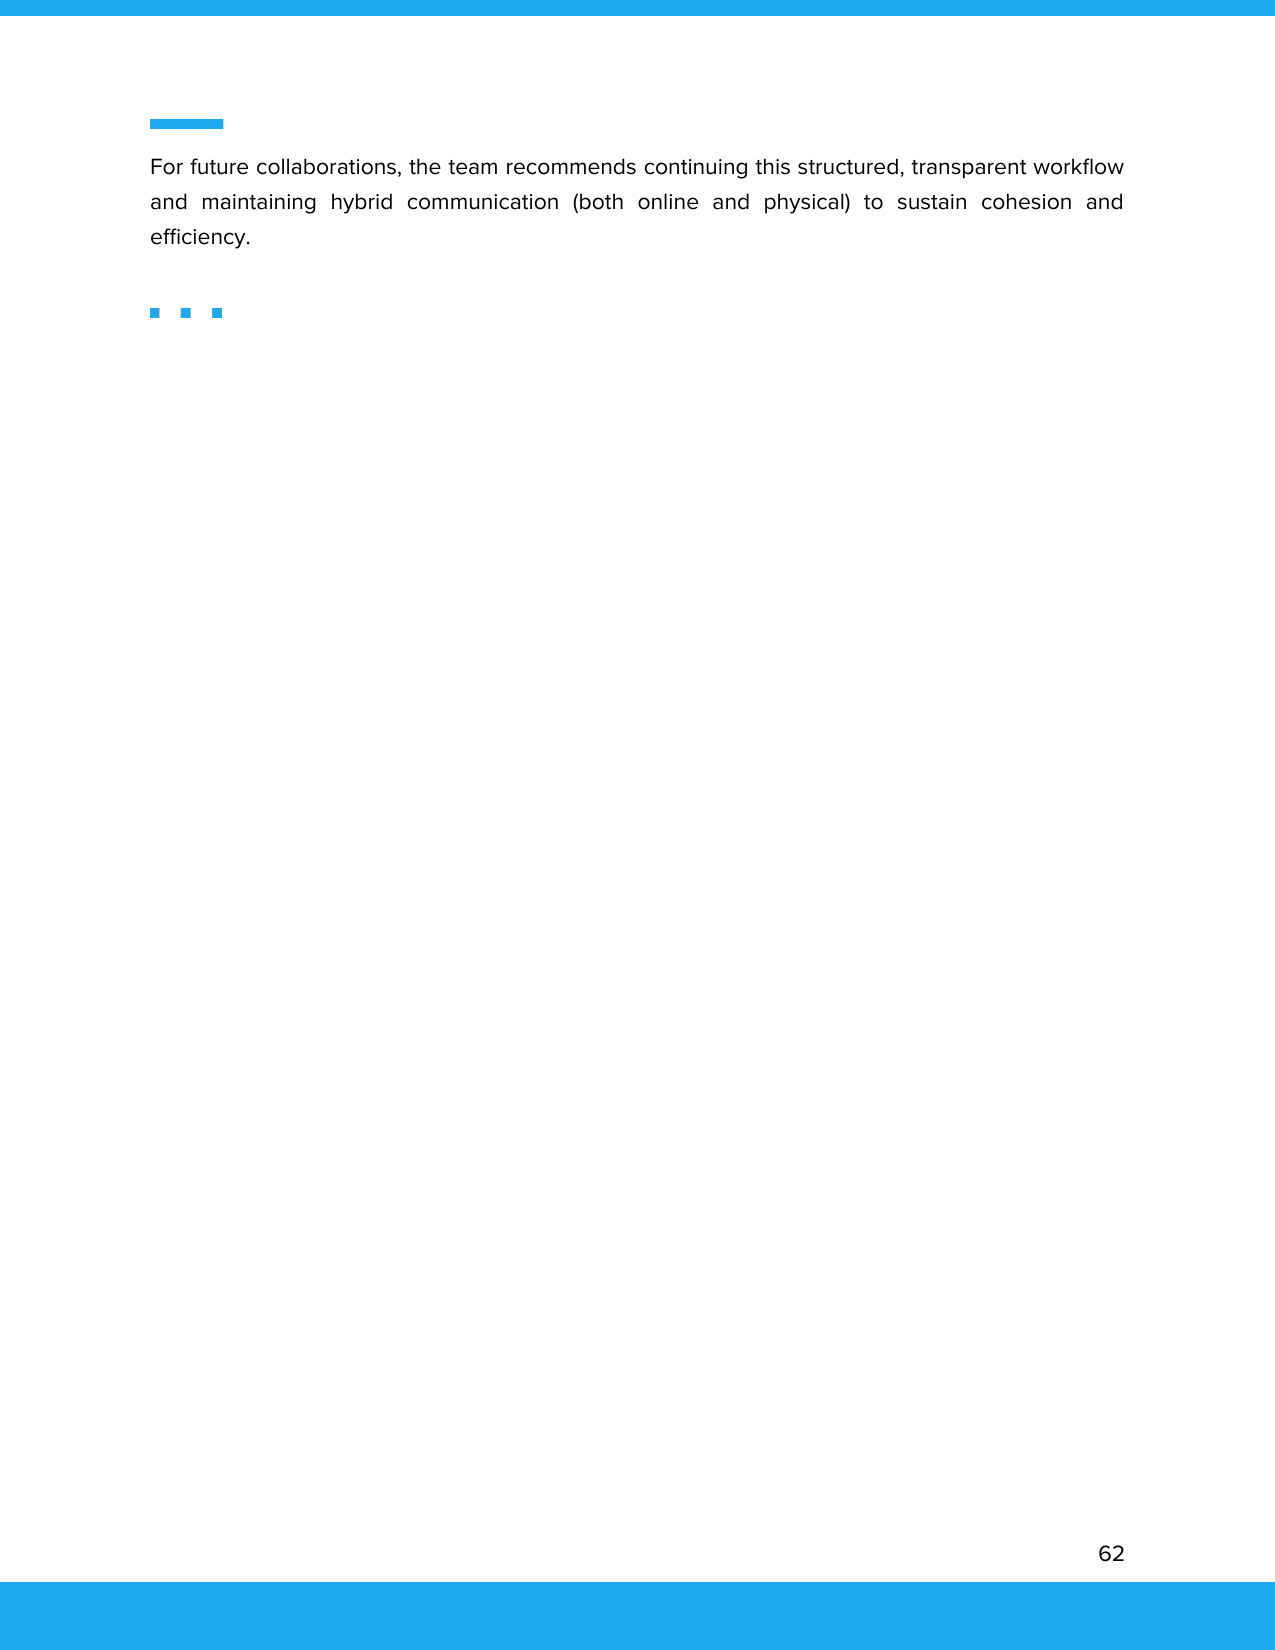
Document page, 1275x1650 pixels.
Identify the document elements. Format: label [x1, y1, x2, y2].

picture [150, 119, 224, 129]
picture [150, 308, 222, 318]
picture [0, 0, 1275, 16]
text [150, 154, 1125, 251]
picture [0, 1582, 1275, 1650]
